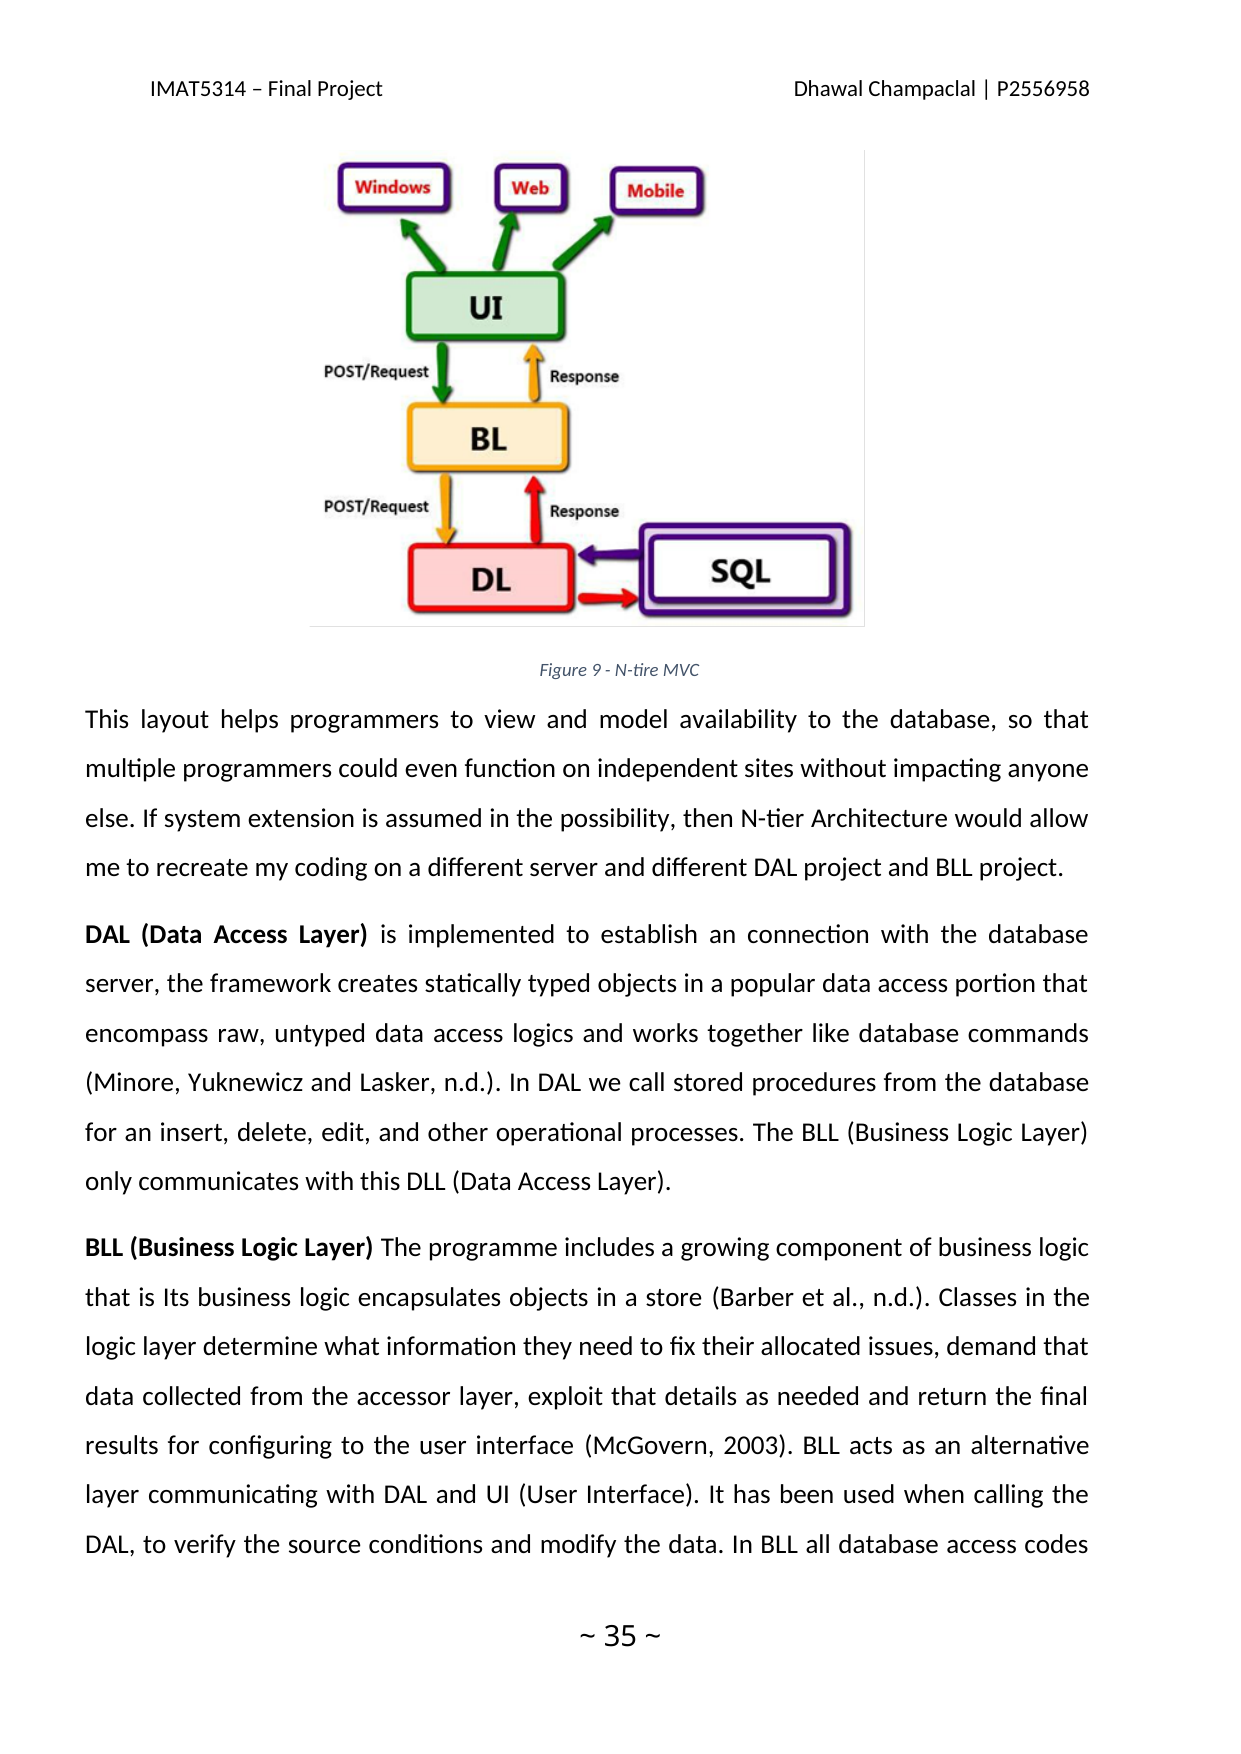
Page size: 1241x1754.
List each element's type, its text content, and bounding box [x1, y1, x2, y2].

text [85, 1230, 1090, 1560]
text DAL (Data Access Layer) is implemented to establish an connection with the database server, the framework creates statically typed objects in a popular data access portion that encompass raw, untyped data access logics and works together like database commands (Minore, Yuknewicz and Lasker, n.d.). In DAL we call stored procedures from the database for an insert, delete, edit, and other operational processes. The BLL (Business Logic Layer) only communicates with this DLL (Data Access Layer). [85, 917, 1090, 1197]
text Figure 9 - N-tire MVC [150, 658, 1090, 681]
picture [309, 150, 866, 628]
text This layout helps programmers to view and model availability to the database, so that multiple programmers could even function on independent sites without impacting anyone else. If system extension is assumed in the possibility, then N-tier Architecture would allow me to recreate my coding on a different server and different DAL project and BLL project. [85, 702, 1090, 884]
